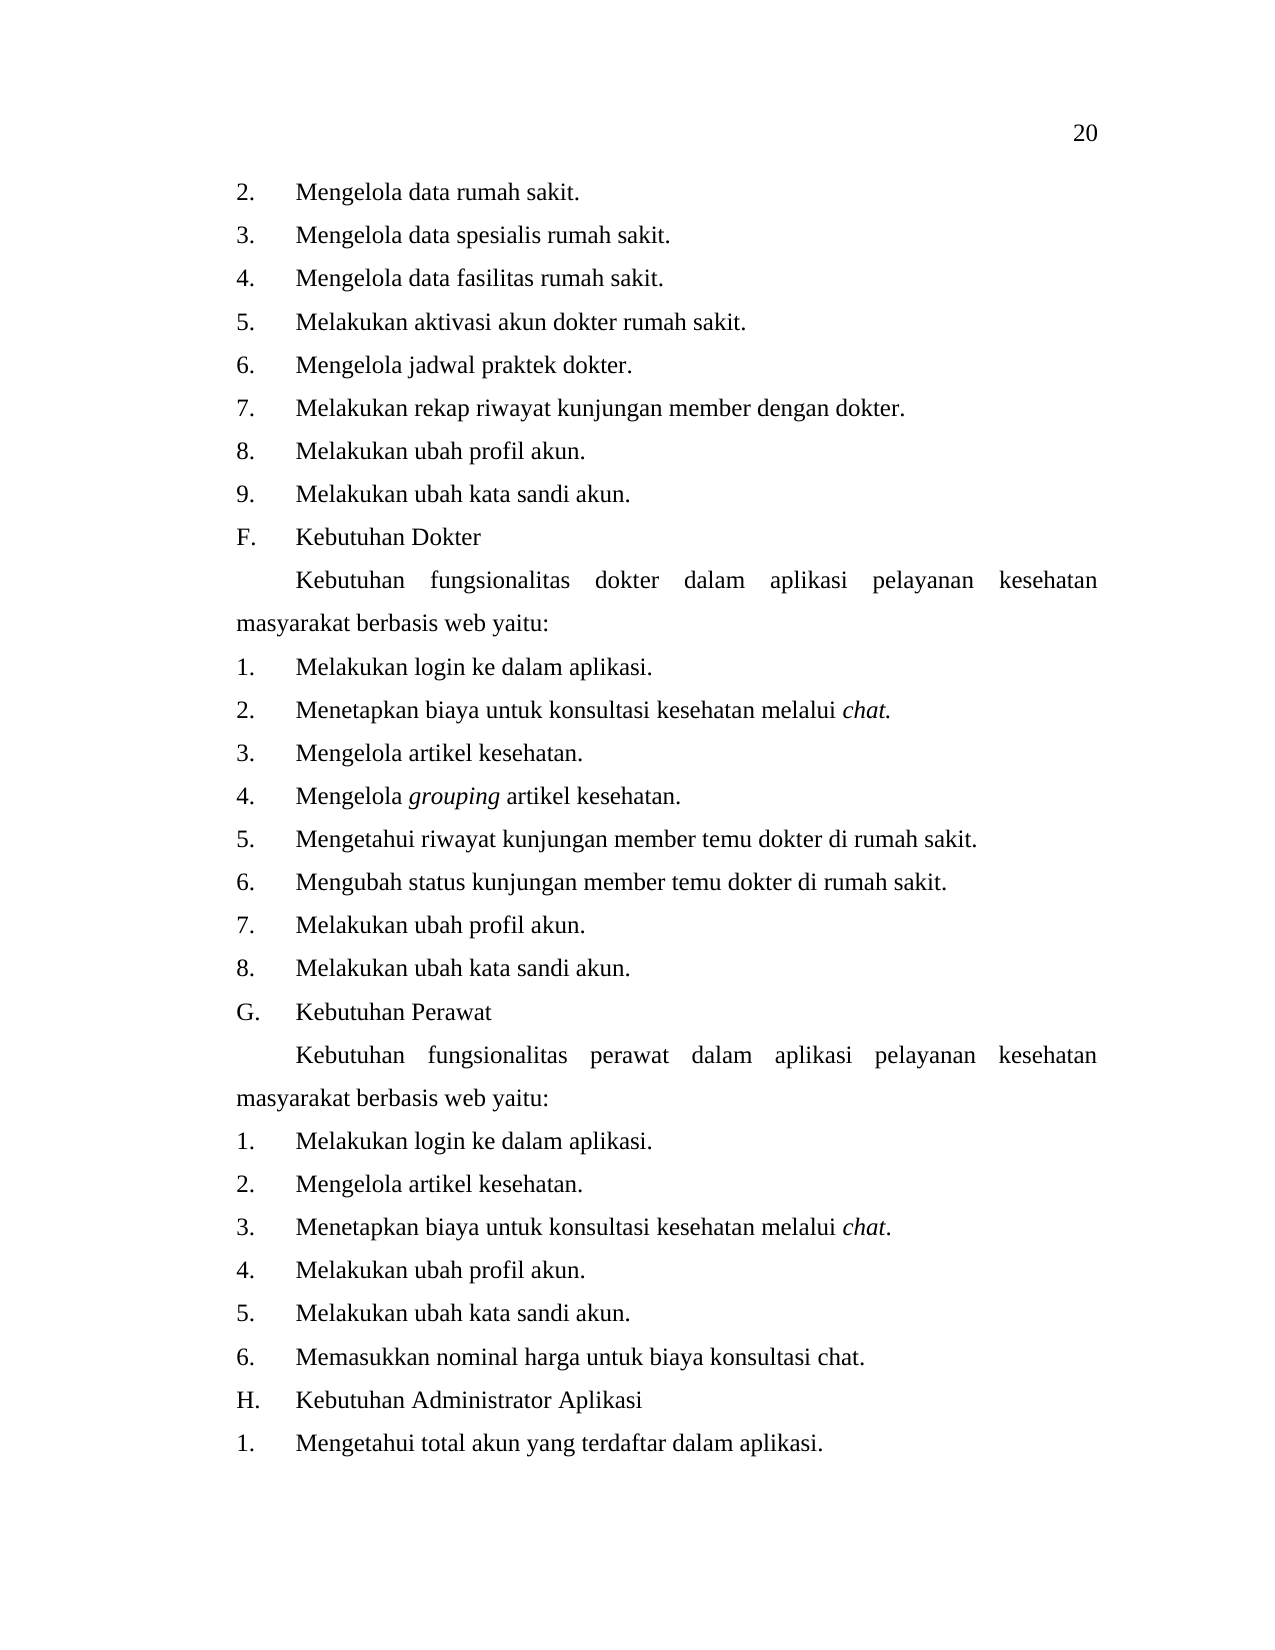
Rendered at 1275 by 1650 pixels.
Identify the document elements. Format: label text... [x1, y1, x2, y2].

list Melakukan ubah profil akun. [236, 910, 1098, 939]
list Melakukan ubah kata sandi akun. [236, 953, 1098, 982]
list Mengelola jadwal praktek dokter. [236, 350, 1098, 378]
list Memasukkan nominal harga untuk biaya konsultasi chat. [236, 1342, 1098, 1370]
list Melakukan rekap riwayat kunjungan member dengan dokter. [236, 393, 1098, 422]
list Mengelola data spesialis rumah sakit. [236, 220, 1098, 249]
list Melakukan ubah profil akun. [236, 436, 1098, 465]
list Mengelola artikel kesehatan. [236, 738, 1098, 767]
list Mengetahui total akun yang terdaftar dalam aplikasi. [236, 1428, 1098, 1457]
list Mengelola artikel kesehatan. [236, 1169, 1098, 1198]
list Kebutuhan fungsionalitas perawat dalam aplikasi pelayanan kesehatan masyarakat berbasis web yaitu: [236, 1040, 1098, 1112]
list Kebutuhan Dokter [236, 522, 1098, 551]
list Melakukan ubah kata sandi akun. [236, 1298, 1098, 1327]
list Mengubah status kunjungan member temu dokter di rumah sakit. [236, 867, 1098, 896]
list Mengelola data rumah sakit. [236, 177, 1098, 206]
list Melakukan aktivasi akun dokter rumah sakit. [236, 307, 1098, 335]
list Melakukan login ke dalam aplikasi. [236, 652, 1098, 680]
list Kebutuhan Perawat [236, 997, 1098, 1025]
list Mengetahui riwayat kunjungan member temu dokter di rumah sakit. [236, 824, 1098, 853]
list Menetapkan biaya untuk konsultasi kesehatan melalui chat. [236, 1212, 1098, 1241]
list Mengelola data fasilitas rumah sakit. [236, 263, 1098, 292]
list Melakukan ubah kata sandi akun. [236, 479, 1098, 508]
list Kebutuhan fungsionalitas dokter dalam aplikasi pelayanan kesehatan masyarakat berbasis web yaitu: [236, 565, 1098, 637]
list Mengelola grouping artikel kesehatan. [236, 781, 1098, 810]
list Melakukan ubah profil akun. [236, 1255, 1098, 1284]
list Kebutuhan Administrator Aplikasi [236, 1385, 1098, 1413]
list Melakukan login ke dalam aplikasi. [236, 1126, 1098, 1155]
list Menetapkan biaya untuk konsultasi kesehatan melalui chat. [236, 695, 1098, 723]
